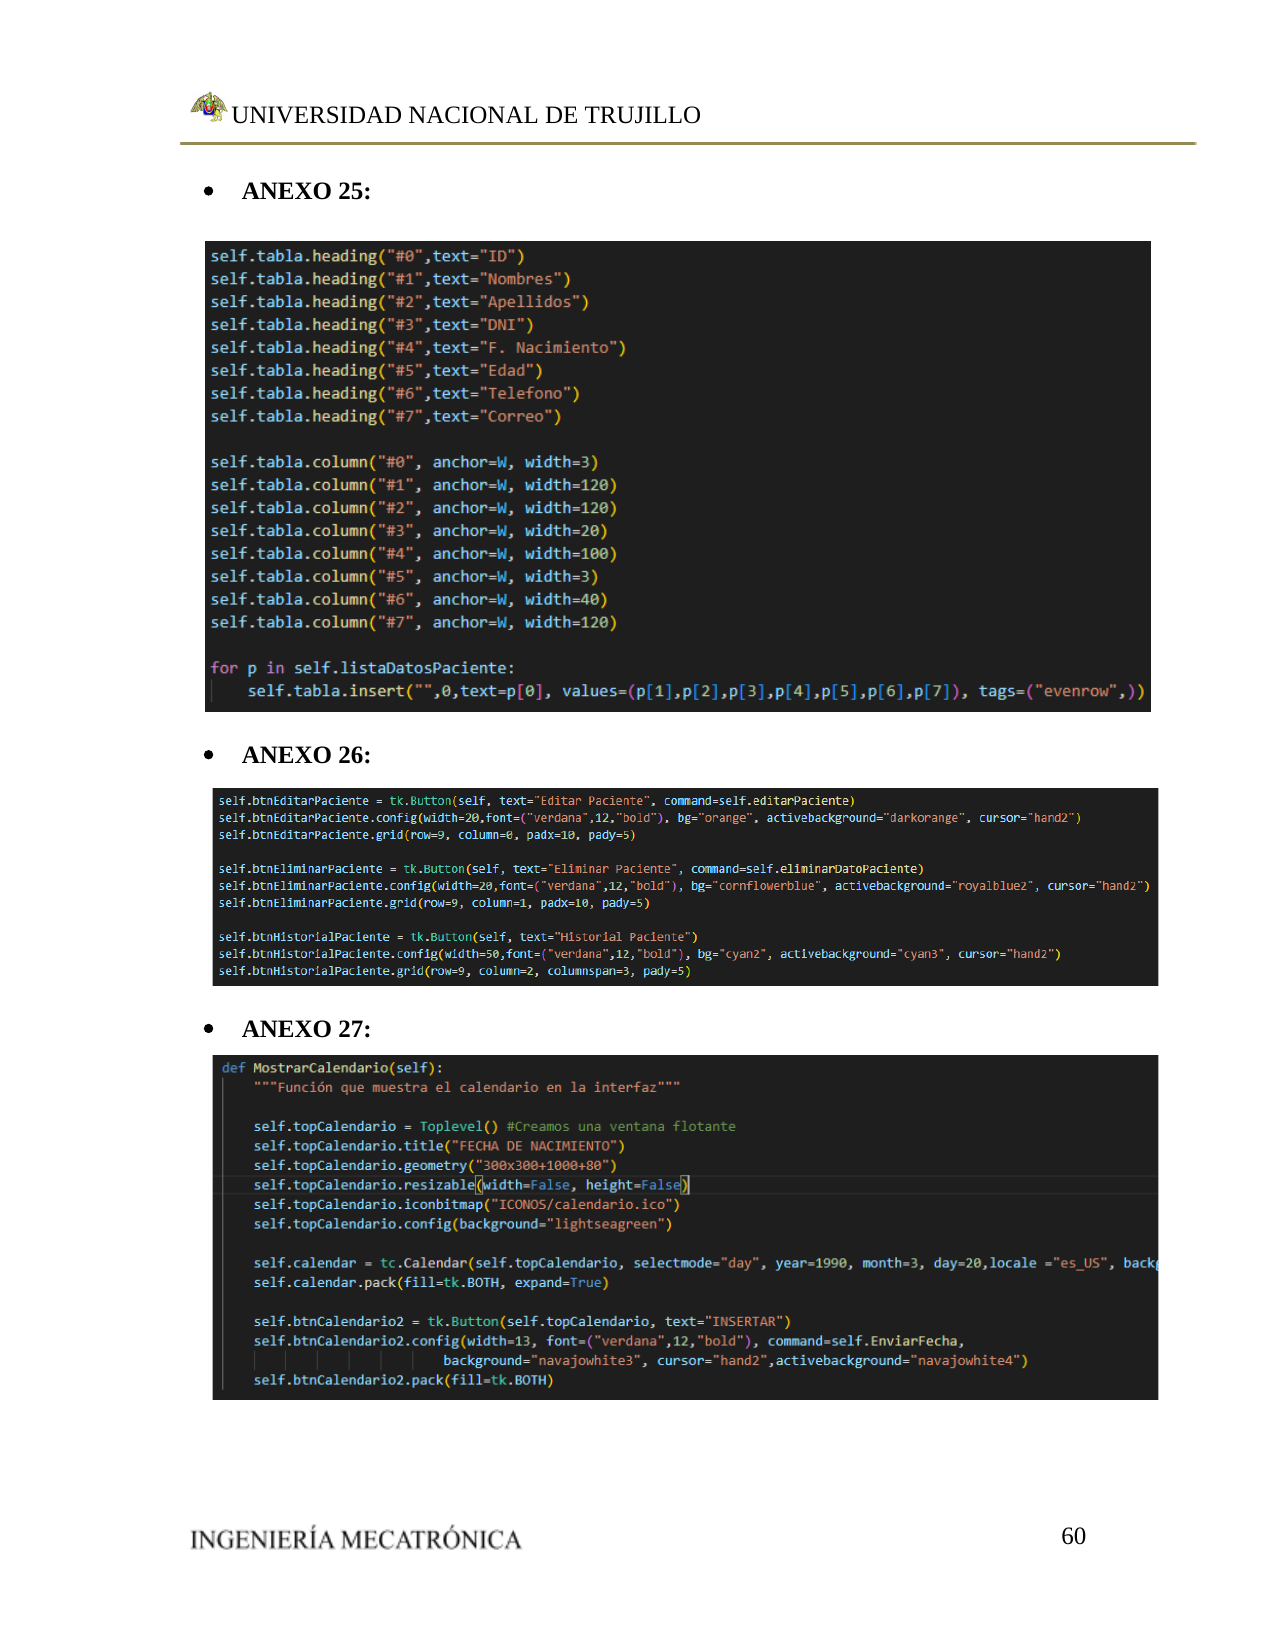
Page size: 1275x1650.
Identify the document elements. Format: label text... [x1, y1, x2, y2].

list ANEXO 26: [204, 740, 1112, 769]
picture [212, 788, 1159, 986]
picture [205, 241, 1151, 712]
picture [212, 1055, 1159, 1400]
picture [190, 91, 228, 123]
list ANEXO 27: [204, 1014, 1112, 1043]
picture [176, 1509, 569, 1570]
list ANEXO 25: [204, 176, 1112, 205]
